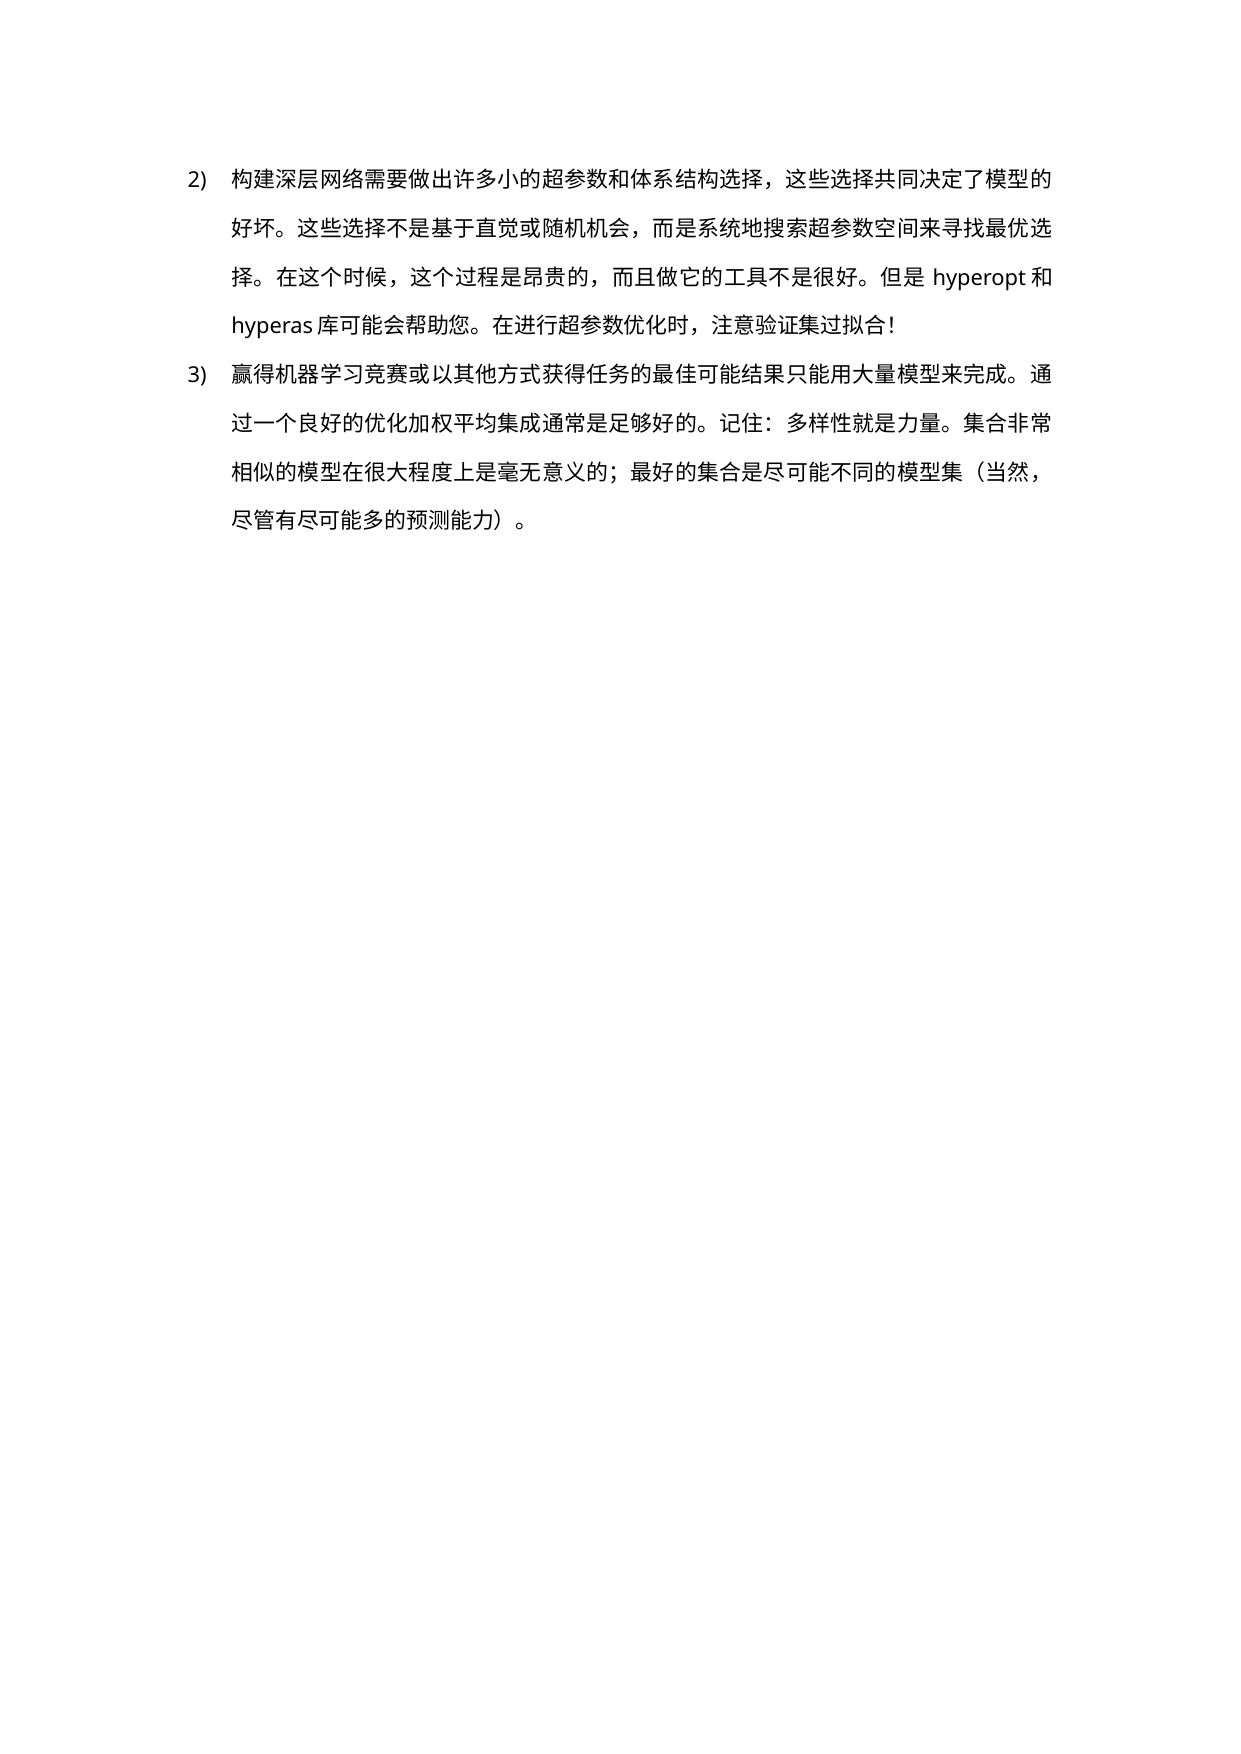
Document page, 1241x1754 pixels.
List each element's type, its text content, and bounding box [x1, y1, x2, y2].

list 赢得机器学习竞赛或以其他方式获得任务的最佳可能结果只能用大量模型来完成。通过一个良好的优化加权平均集成通常是足够好的。记住：多样性就是力量。集合非常相似的模型在很大程度上是毫无意义的；最好的集合是尽可能不同的模型集（当然，尽管有尽可能多的预测能力）。 [187, 357, 1053, 535]
list 构建深层网络需要做出许多小的超参数和体系结构选择，这些选择共同决定了模型的好坏。这些选择不是基于直觉或随机机会，而是系统地搜索超参数空间来寻找最优选择。在这个时候，这个过程是昂贵的，而且做它的工具不是很好。但是hyperopt和hyperas库可能会帮助您。在进行超参数优化时，注意验证集过拟合！ [187, 162, 1053, 341]
